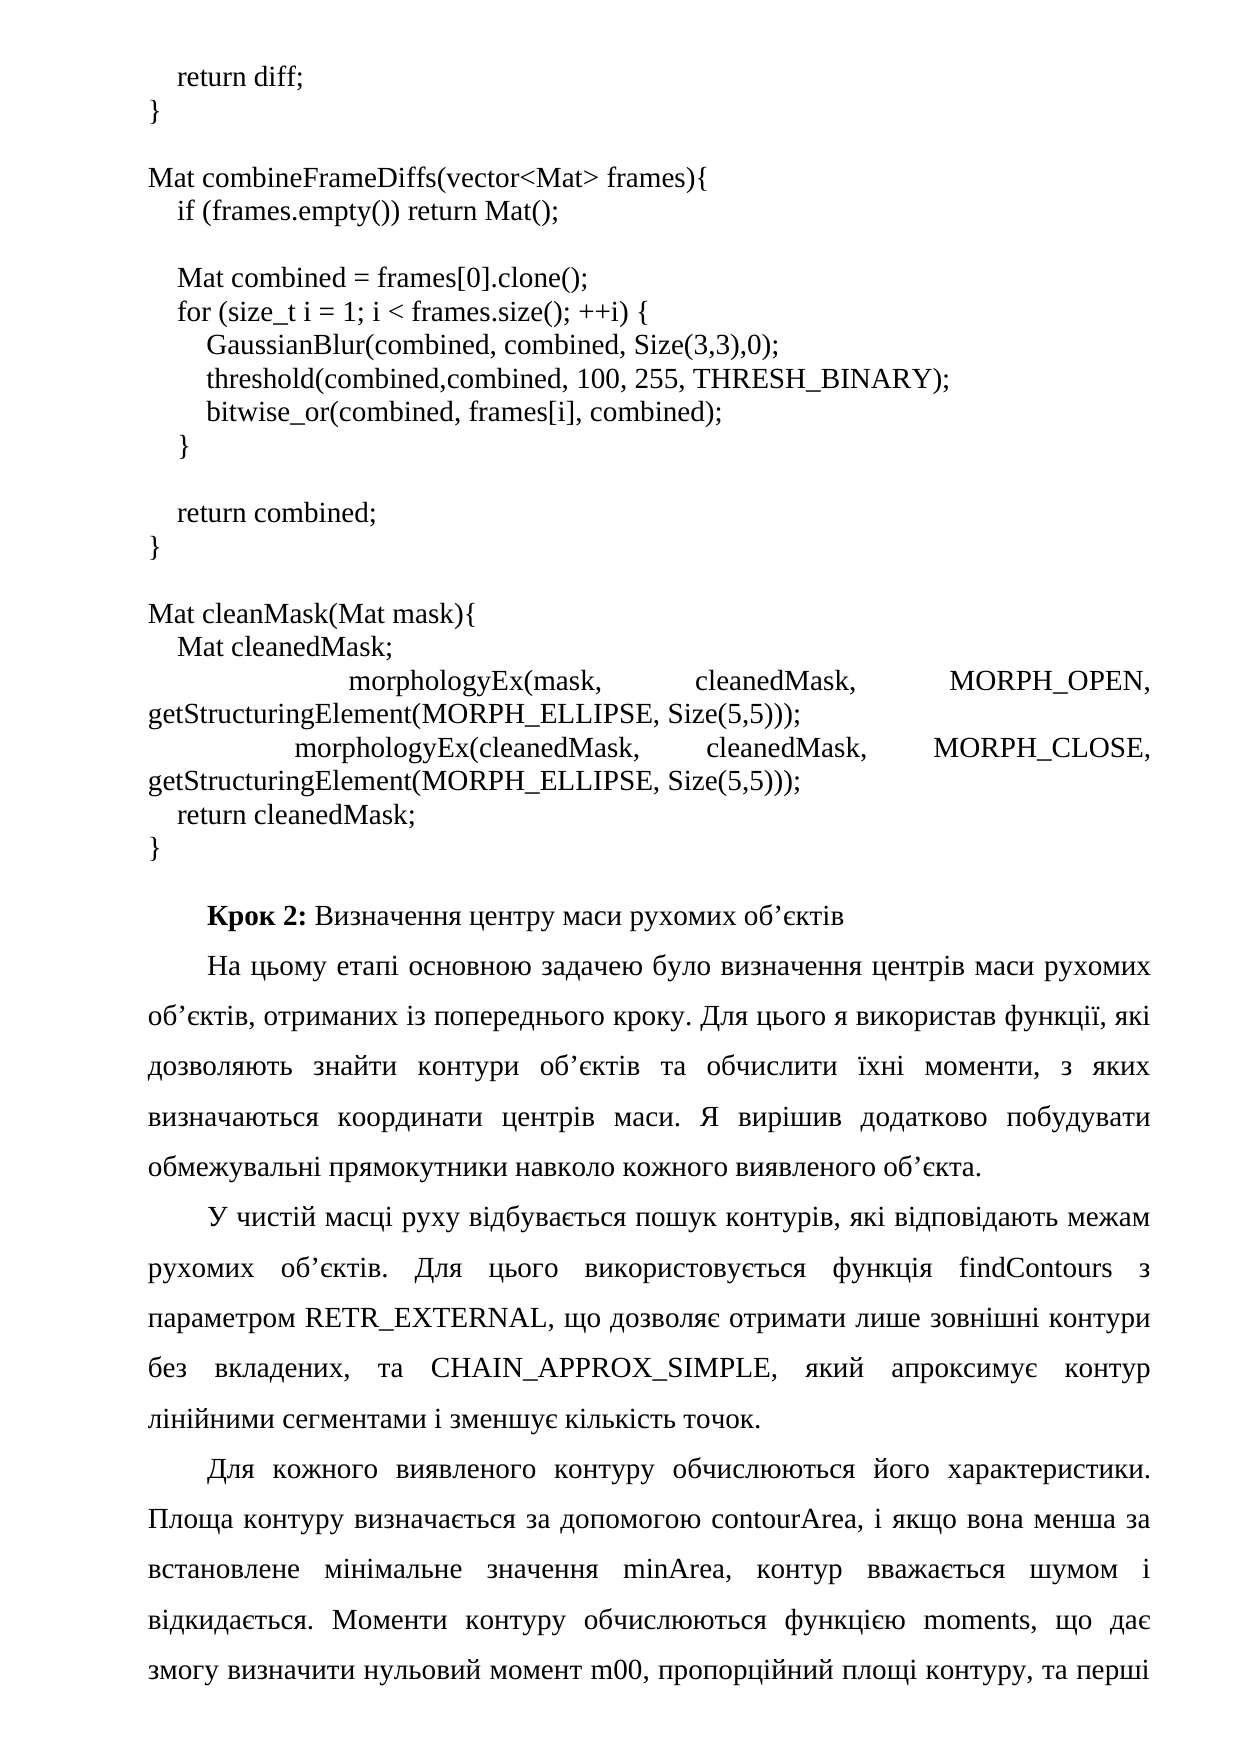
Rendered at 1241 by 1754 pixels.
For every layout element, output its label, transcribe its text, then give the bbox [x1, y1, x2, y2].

text Mat combineFrameDiffs(vector<Mat> frames){ [148, 160, 1152, 193]
text } [148, 529, 1152, 562]
text На цьому етапі основною задачею було визначення центрів маси рухомих об’єктів, отриманих із попереднього кроку. Для цього я використав функції, які дозволяють знайти контури об’єктів та обчислити їхні моменти, з яких визначаються координати центрів маси. Я вирішив додатково побудувати обмежувальні прямокутники навколо кожного виявленого об’єкта. [148, 948, 1152, 1183]
text bitwise_or(combined, frames[i], combined); [148, 394, 1152, 428]
text if (frames.empty()) return Mat(); [148, 193, 1152, 227]
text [148, 1451, 1152, 1686]
text return cleanedMask; [148, 797, 1152, 831]
text morphologyEx(mask, cleanedMask, MORPH_OPEN, getStructuringElement(MORPH_ELLIPSE, Size(5,5))); [148, 663, 1152, 730]
text Mat combined = frames[0].clone(); [148, 260, 1152, 294]
text У чистій масці руху відбувається пошук контурів, які відповідають межам рухомих об’єктів. Для цього використовується функція findContours з параметром RETR_EXTERNAL, що дозволяє отримати лише зовнішні контури без вкладених, та CHAIN_APPROX_SIMPLE, який апроксимує контур лінійними сегментами і зменшує кількість точок. [148, 1199, 1152, 1434]
text Mat cleanMask(Mat mask){ [148, 596, 1152, 629]
text Крок 2: Визначення центру маси рухомих об’єктів [148, 898, 1152, 931]
text Mat cleanedMask; [148, 629, 1152, 663]
text return diff; [148, 59, 1152, 93]
text return combined; [148, 495, 1152, 529]
text for (size_t i = 1; i < frames.size(); ++i) { [148, 294, 1152, 327]
text GaussianBlur(combined, combined, Size(3,3),0); [148, 327, 1152, 361]
text } [148, 428, 1152, 462]
text threshold(combined,combined, 100, 255, THRESH_BINARY); [148, 361, 1152, 394]
text } [148, 831, 1152, 864]
text morphologyEx(cleanedMask, cleanedMask, MORPH_CLOSE, getStructuringElement(MORPH_ELLIPSE, Size(5,5))); [148, 730, 1152, 797]
text } [148, 93, 1152, 126]
